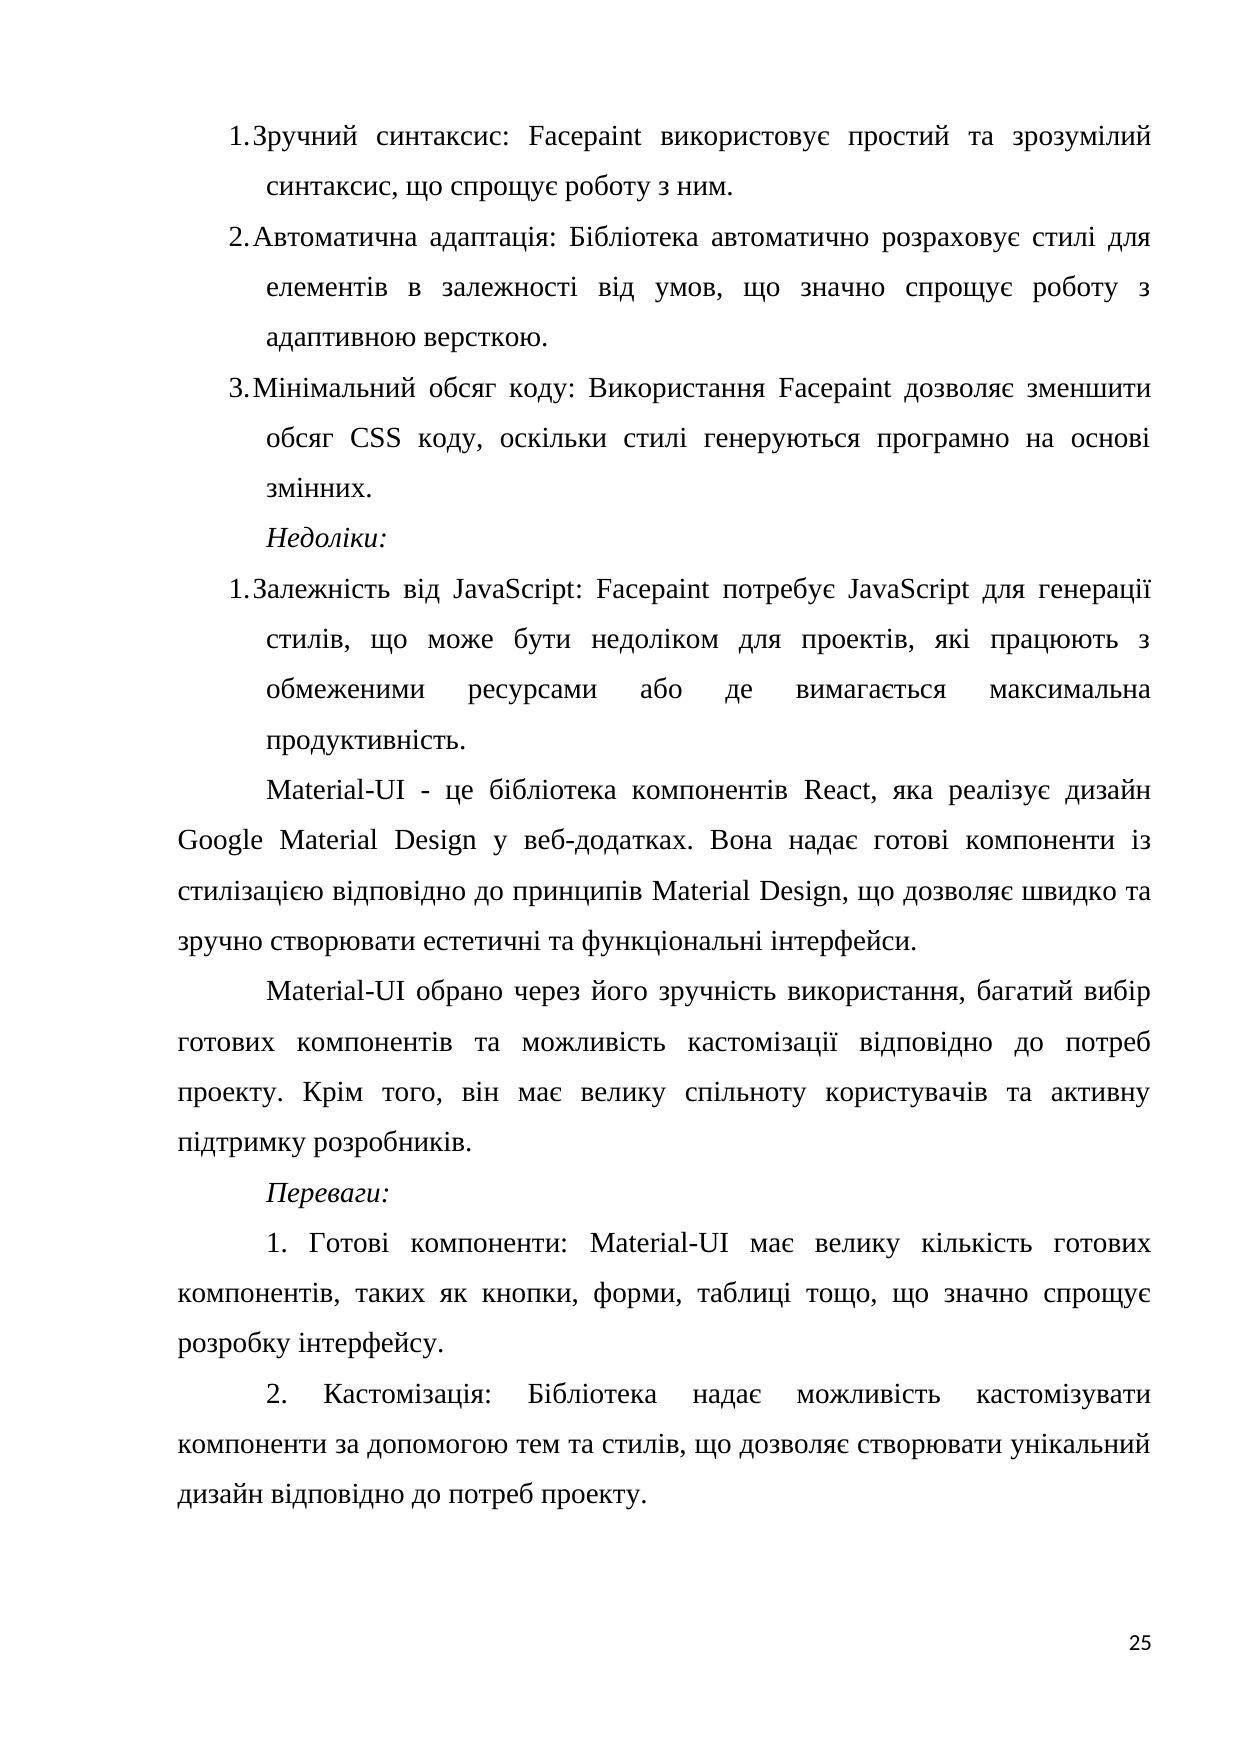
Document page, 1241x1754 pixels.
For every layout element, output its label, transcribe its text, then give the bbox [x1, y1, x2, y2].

text 2. Кастомізація: Бібліотека надає можливість кастомізувати компоненти за допомогою тем та стилів, що дозволяє створювати унікальний дизайн відповідно до потреб проекту. [177, 1376, 1152, 1510]
list Автоматична адаптація: Бібліотека автоматично розраховує стилі для елементів в залежності від умов, що значно спрощує роботу з адаптивною версткою. [228, 219, 1152, 353]
text 1. Готові компоненти: Material-UI має велику кількість готових компонентів, таких як кнопки, форми, таблиці тощо, що значно спрощує розробку інтерфейсу. [177, 1225, 1152, 1359]
text Недоліки: [177, 521, 1152, 554]
text Material-UI обрано через його зручність використання, багатий вибір готових компонентів та можливість кастомізації відповідно до потреб проекту. Крім того, він має велику спільноту користувачів та активну підтримку розробників. [177, 973, 1152, 1158]
text Material-UI - це бібліотека компонентів React, яка реалізує дизайн Google Material Design у веб-додатках. Вона надає готові компоненти із стилізацією відповідно до принципів Material Design, що дозволяє швидко та зручно створювати естетичні та функціональні інтерфейси. [177, 772, 1152, 957]
text Переваги: [177, 1175, 1152, 1208]
list Мінімальний обсяг коду: Використання Facepaint дозволяє зменшити обсяг CSS коду, оскільки стилі генеруються програмно на основі змінних. [228, 370, 1152, 504]
list Зручний синтаксис: Facepaint використовує простий та зрозумілий синтаксис, що спрощує роботу з ним. [228, 118, 1152, 202]
list Залежність від JavaScript: Facepaint потребує JavaScript для генерації стилів, що може бути недоліком для проектів, які працюють з обмеженими ресурсами або де вимагається максимальна продуктивність. [228, 571, 1152, 755]
